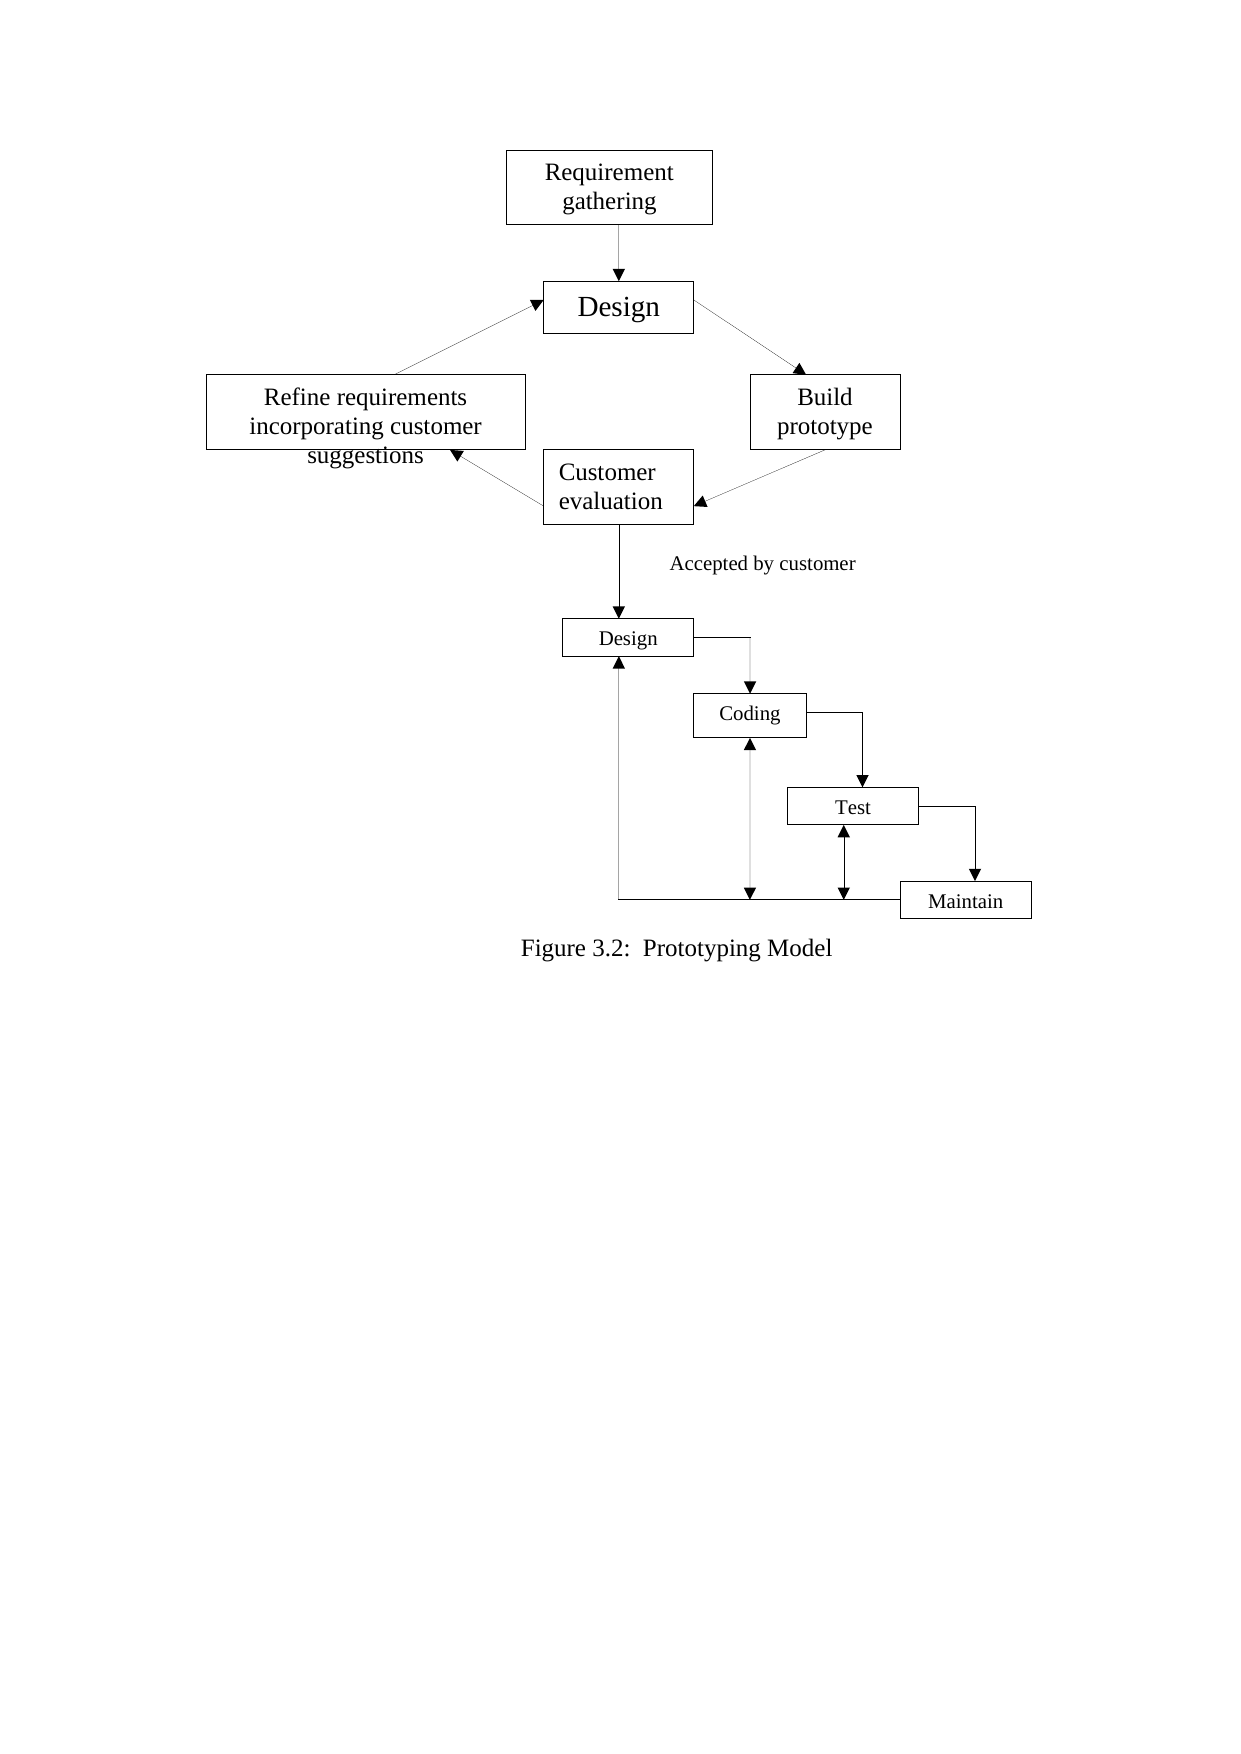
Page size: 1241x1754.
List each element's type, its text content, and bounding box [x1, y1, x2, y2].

text Figure 3.2: Prototyping Model [187, 933, 1090, 962]
